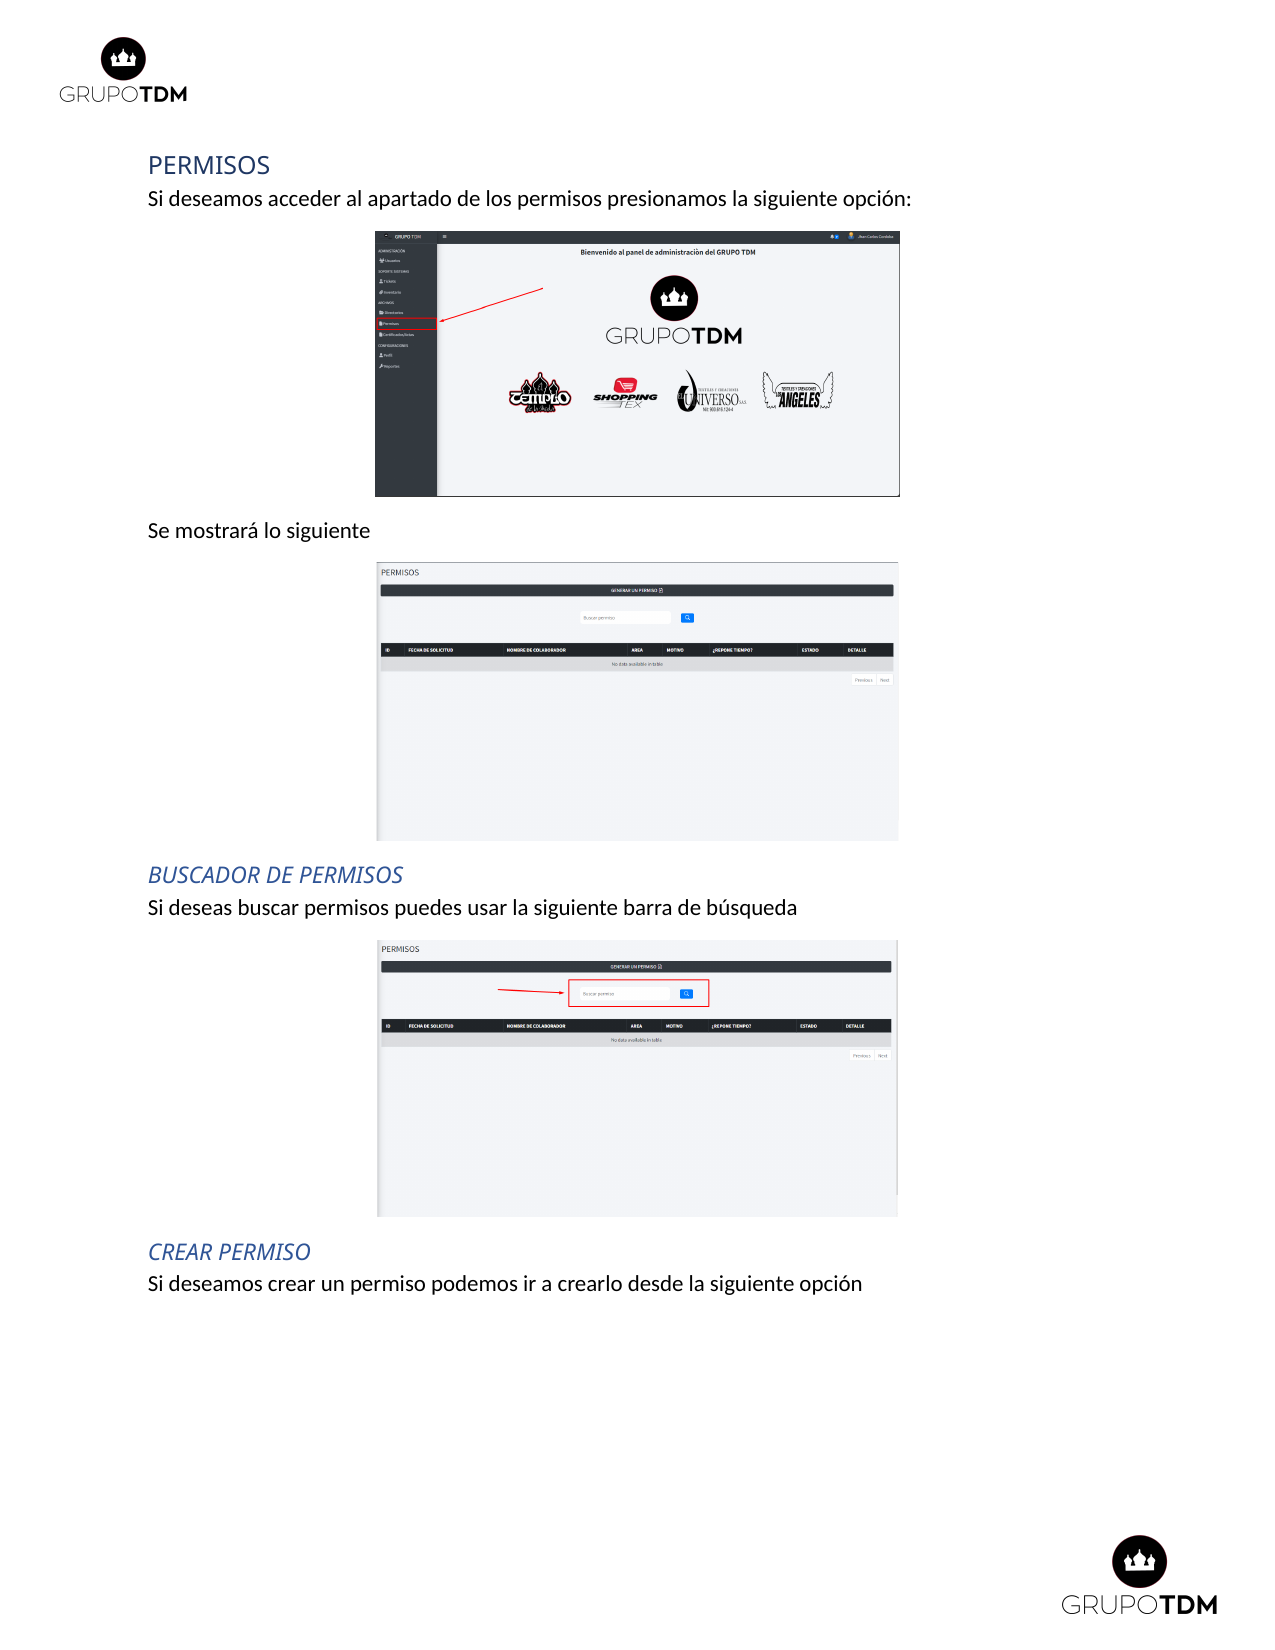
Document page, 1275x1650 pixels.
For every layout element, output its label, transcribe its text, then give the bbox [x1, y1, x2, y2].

text Si deseamos acceder al apartado de los permisos presionamos la siguiente opción: [148, 184, 1127, 212]
picture [375, 231, 900, 497]
text Se mostrará lo siguiente [148, 516, 1127, 544]
picture [376, 562, 899, 841]
picture [1054, 1527, 1227, 1622]
picture [51, 29, 196, 108]
subtitle BUSCADOR DE PERMISOS [148, 859, 1127, 891]
text Si deseas buscar permisos puedes usar la siguiente barra de búsqueda [148, 893, 1127, 921]
picture [377, 940, 898, 1217]
subtitle PERMISOS [148, 148, 1127, 182]
subtitle CREAR PERMISO [148, 1236, 1127, 1267]
text Si deseamos crear un permiso podemos ir a crearlo desde la siguiente opción [148, 1269, 1127, 1297]
